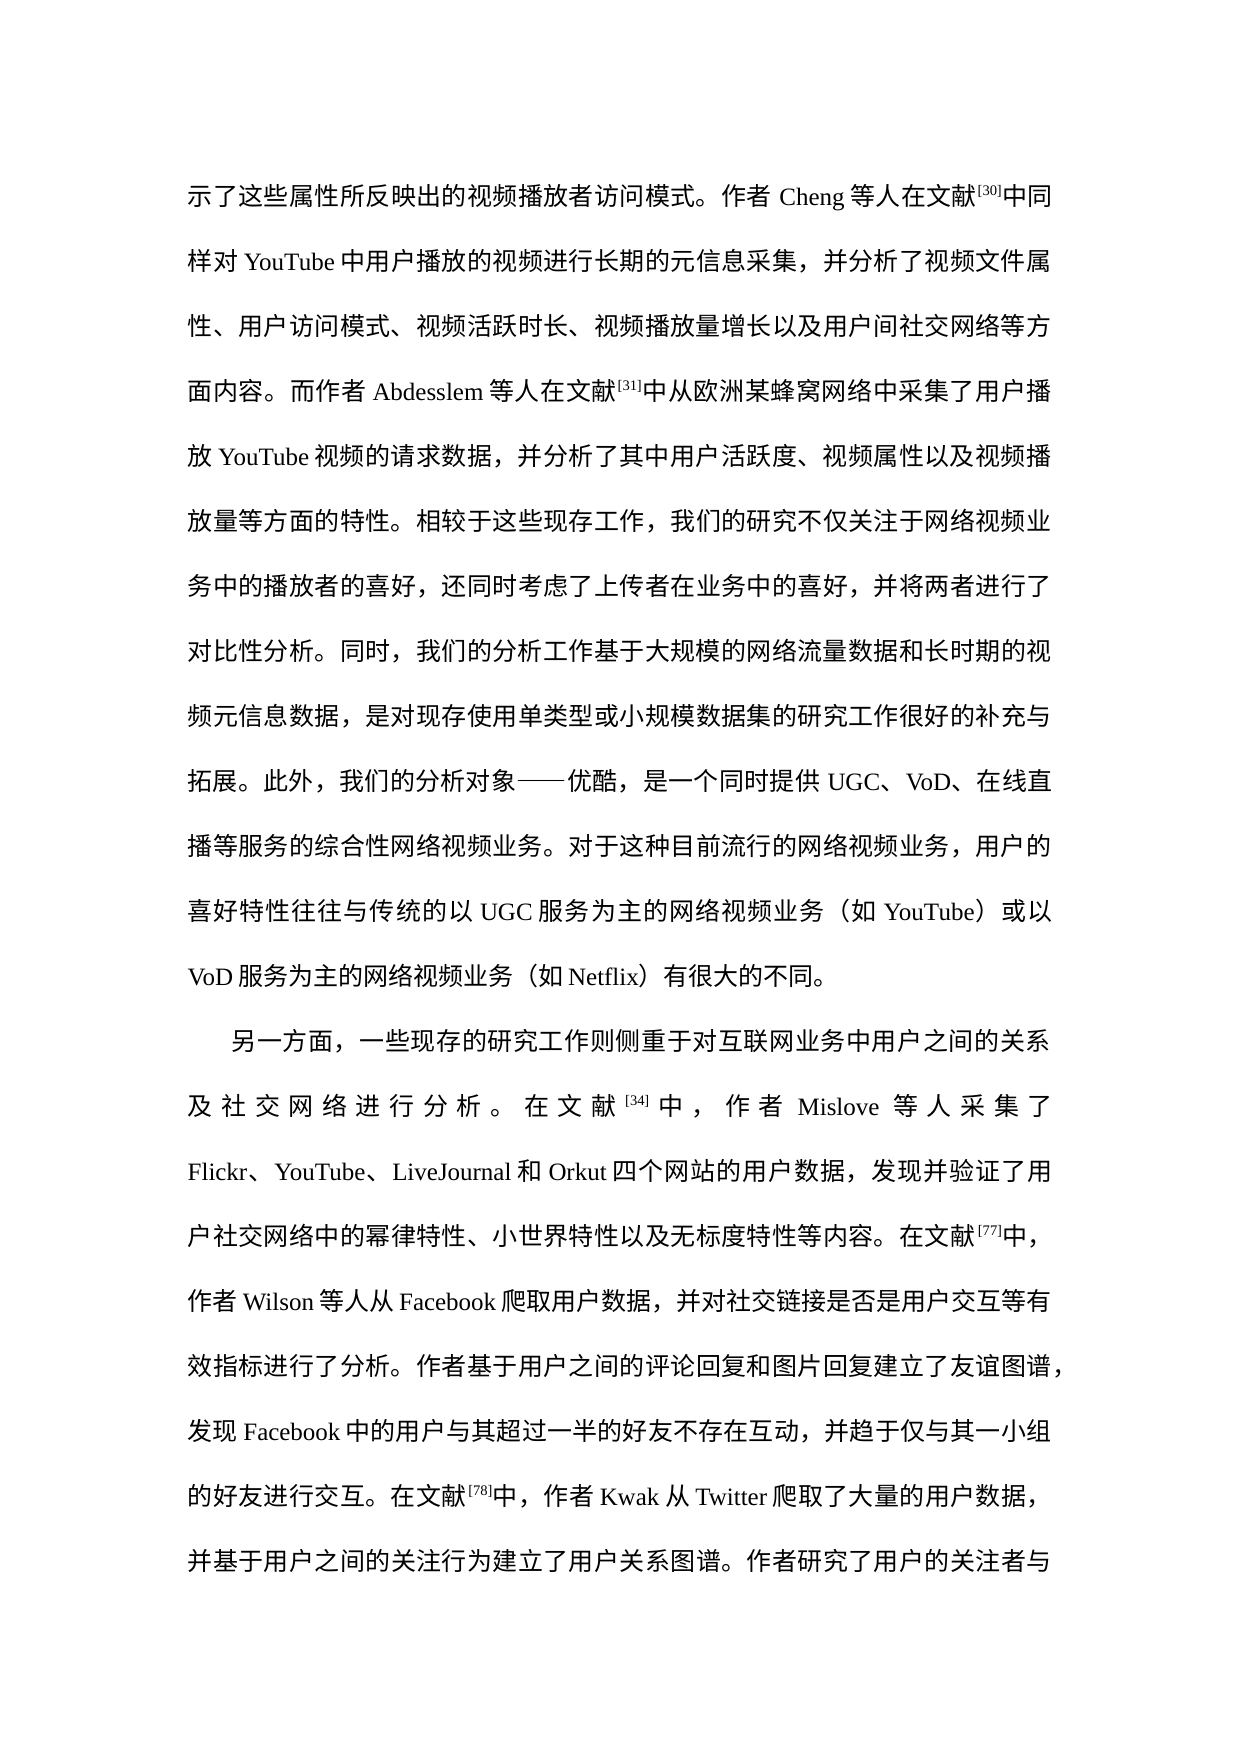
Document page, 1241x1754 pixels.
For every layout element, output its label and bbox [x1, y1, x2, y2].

text [187, 1007, 1053, 1592]
text [187, 162, 1053, 1007]
